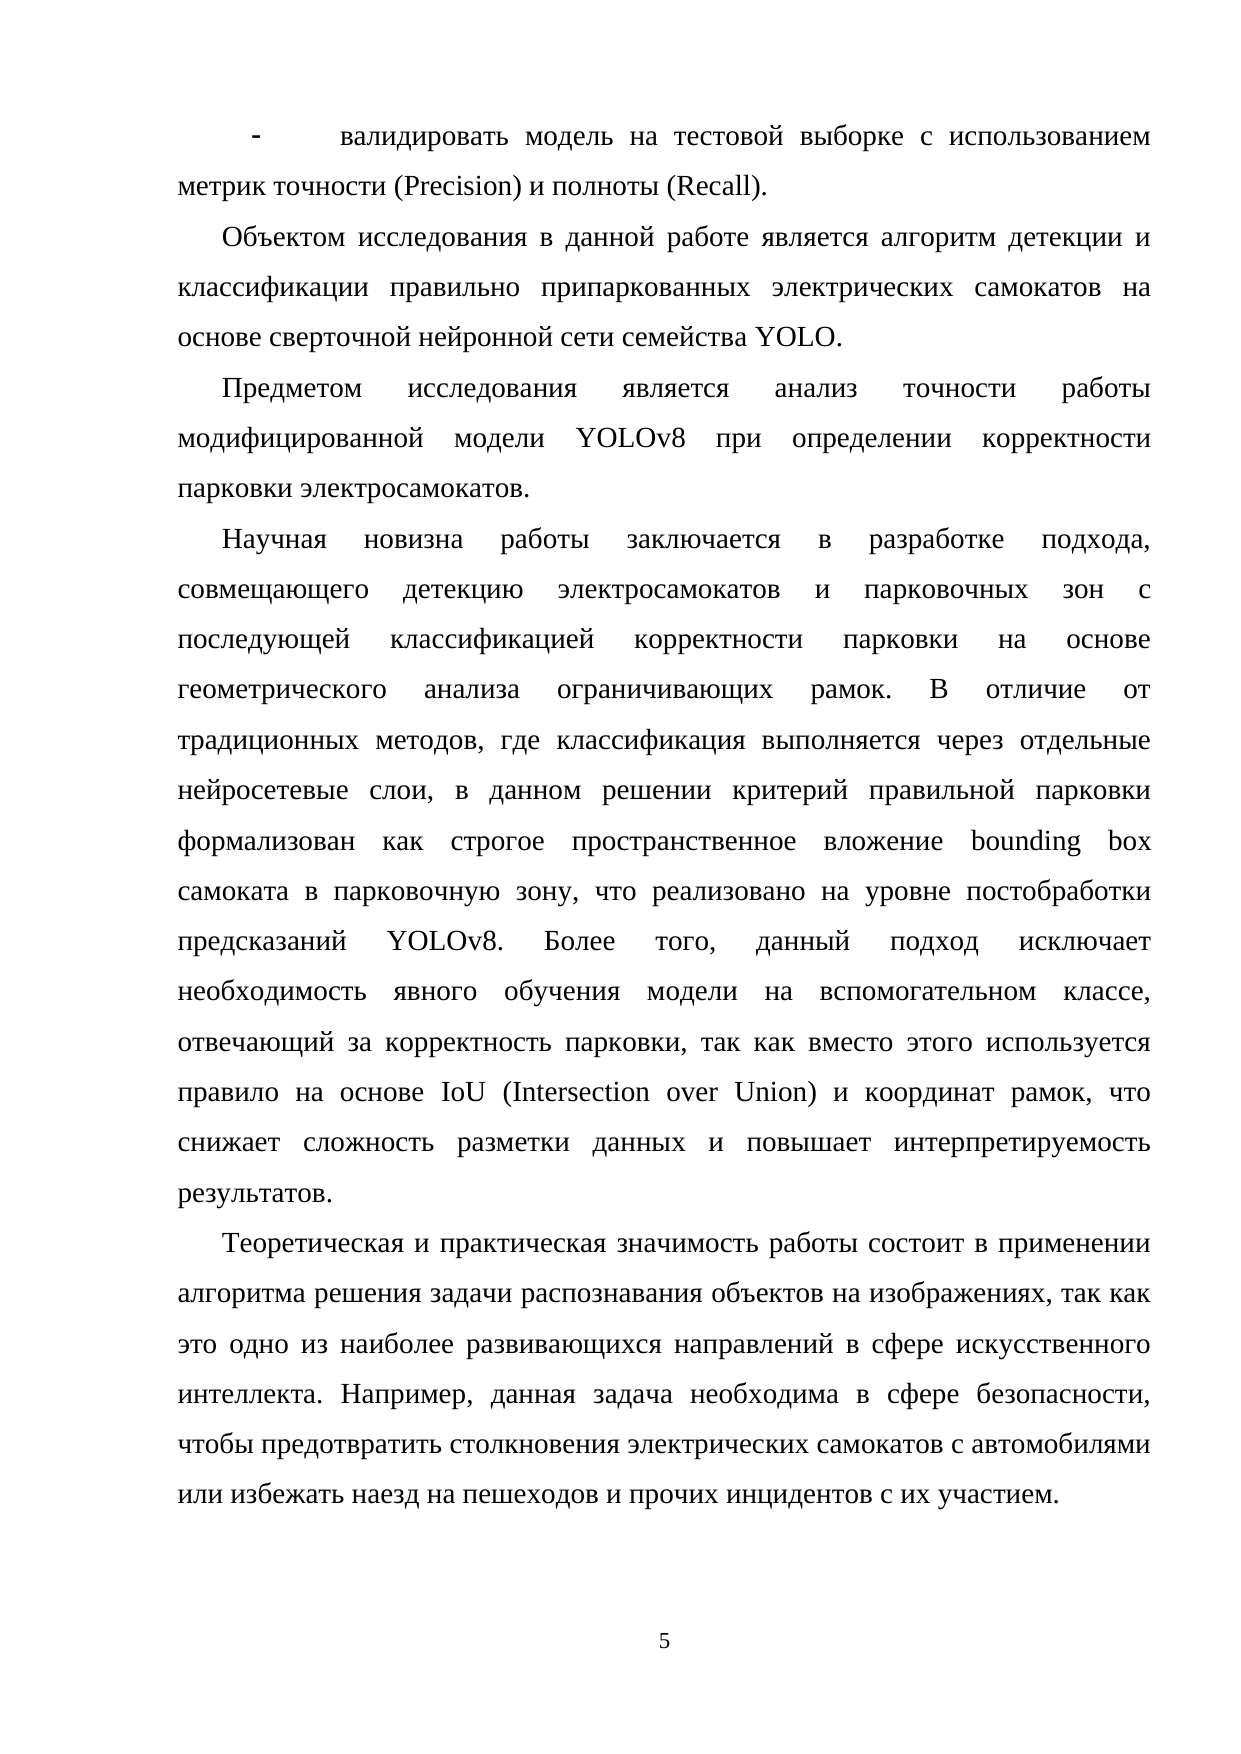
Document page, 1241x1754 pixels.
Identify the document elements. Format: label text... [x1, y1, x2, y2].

text Теоретическая и практическая значимость работы состоит в применении алгоритма решения задачи распознавания объектов на изображениях, так как это одно из наиболее развивающихся направлений в сфере искусственного интеллекта. Например, данная задача необходима в сфере безопасности, чтобы предотвратить столкновения электрических самокатов с автомобилями или избежать наезд на пешеходов и прочих инцидентов с их участием. [177, 1225, 1152, 1510]
list валидировать модель на тестовой выборке с использованием метрик точности (Precision) и полноты (Recall). [177, 118, 1152, 202]
text Научная новизна работы заключается в разработке подхода, совмещающего детекцию электросамокатов и парковочных зон с последующей классификацией корректности парковки на основе геометрического анализа ограничивающих рамок. В отличие от традиционных методов, где классификация выполняется через отдельные нейросетевые слои, в данном решении критерий правильной парковки формализован как строгое пространственное вложение bounding box самоката в парковочную зону, что реализовано на уровне постобработки предсказаний YOLOv8. Более того, данный подход исключает необходимость явного обучения модели на вспомогательном классе, отвечающий за корректность парковки, так как вместо этого используется правило на основе IoU (Intersection over Union) и координат рамок, что снижает сложность разметки данных и повышает интерпретируемость результатов. [177, 521, 1152, 1208]
text Объектом исследования в данной работе является алгоритм детекции и классификации правильно припаркованных электрических самокатов на основе сверточной нейронной сети семейства YOLO. [177, 219, 1152, 353]
text Предметом исследования является анализ точности работы модифицированной модели YOLOv8 при определении корректности парковки электросамокатов. [177, 370, 1152, 504]
